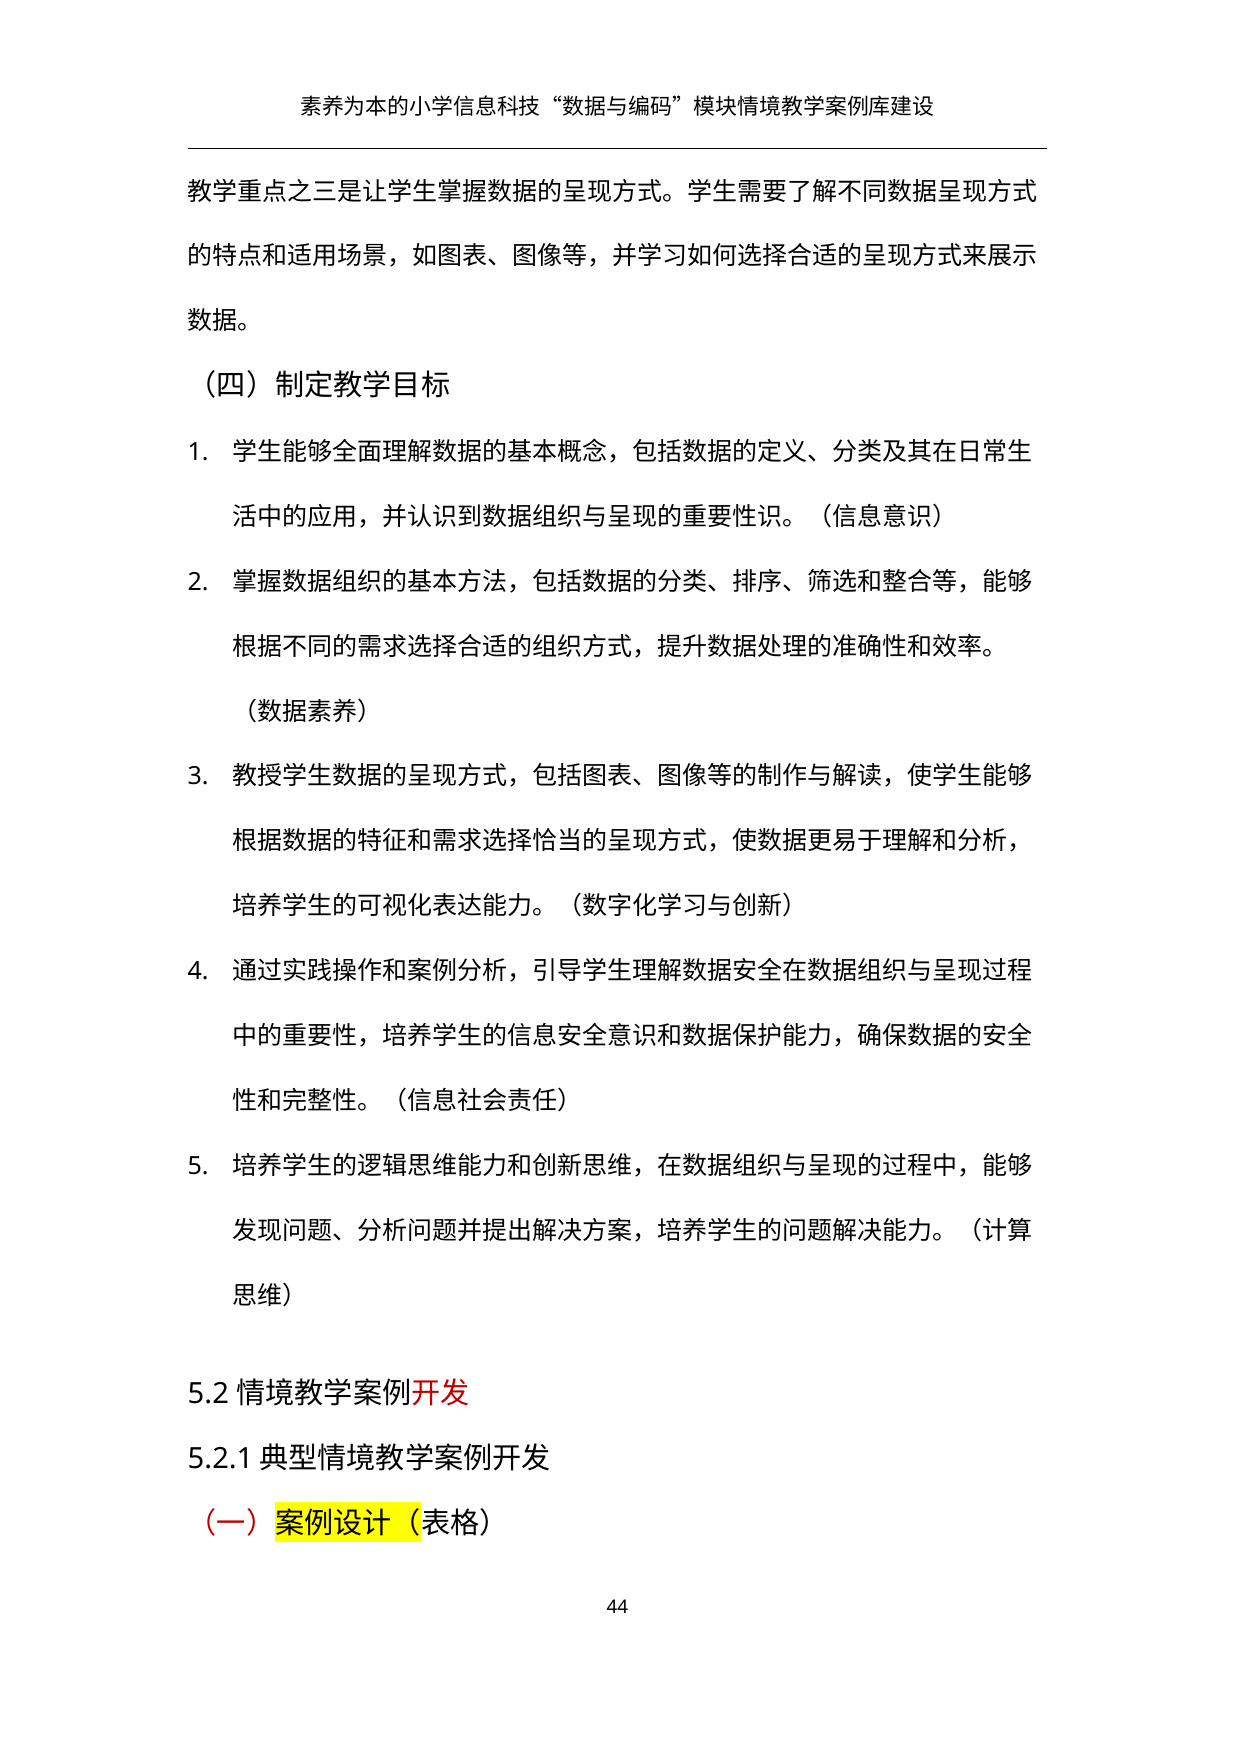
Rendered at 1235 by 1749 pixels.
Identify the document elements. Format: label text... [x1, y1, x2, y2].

list 通过实践操作和案例分析，引导学生理解数据安全在数据组织与呈现过程中的重要性，培养学生的信息安全意识和数据保护能力，确保数据的安全性和完整性。（信息社会责任） [187, 937, 1047, 1132]
list 案例设计（表格） [187, 1489, 1047, 1554]
list 制定教学目标 [187, 352, 1047, 417]
list 教授学生数据的呈现方式，包括图表、图像等的制作与解读，使学生能够根据数据的特征和需求选择恰当的呈现方式，使数据更易于理解和分析，培养学生的可视化表达能力。（数字化学习与创新） [187, 742, 1047, 937]
list 掌握数据组织的基本方法，包括数据的分类、排序、筛选和整合等，能够根据不同的需求选择合适的组织方式，提升数据处理的准确性和效率。（数据素养） [187, 547, 1047, 742]
list 培养学生的逻辑思维能力和创新思维，在数据组织与呈现的过程中，能够发现问题、分析问题并提出解决方案，培养学生的问题解决能力。（计算思维） [187, 1132, 1047, 1327]
list 5.2.1典型情境教学案例开发 [187, 1424, 1047, 1489]
list 学生能够全面理解数据的基本概念，包括数据的定义、分类及其在日常生活中的应用，并认识到数据组织与呈现的重要性识。（信息意识） [187, 417, 1047, 547]
list 5.2 情境教学案例开发 [187, 1359, 1047, 1424]
list 教学重点之三是让学生掌握数据的呈现方式。学生需要了解不同数据呈现方式的特点和适用场景，如图表、图像等，并学习如何选择合适的呈现方式来展示数据。 [187, 157, 1047, 352]
